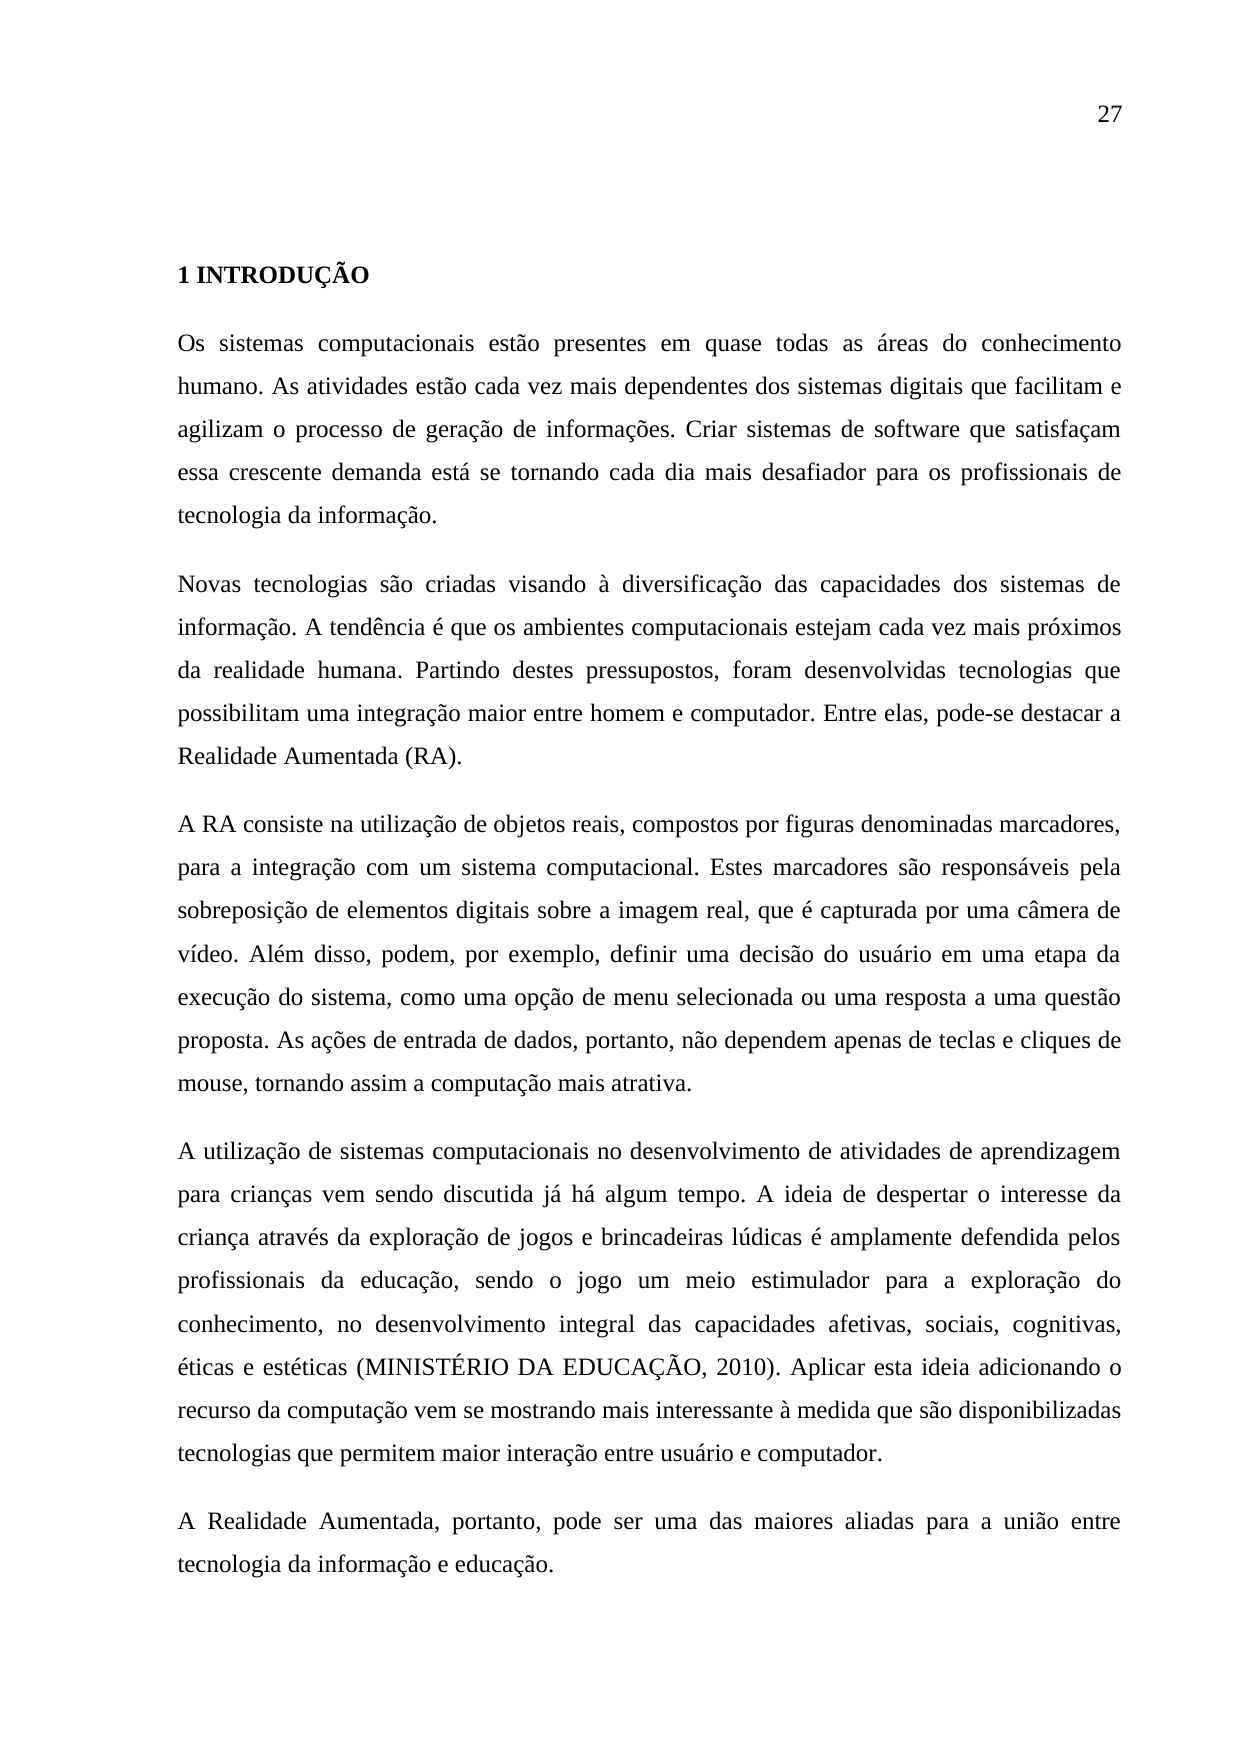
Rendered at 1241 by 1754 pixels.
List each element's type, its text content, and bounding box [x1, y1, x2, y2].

text A utilização de sistemas computacionais no desenvolvimento de atividades de aprendizagem para crianças vem sendo discutida já há algum tempo. A ideia de despertar o interesse da criança através da exploração de jogos e brincadeiras lúdicas é amplamente defendida pelos profissionais da educação, sendo o jogo um meio estimulador para a exploração do conhecimento, no desenvolvimento integral das capacidades afetivas, sociais, cognitivas, éticas e estéticas . Aplicar esta ideia adicionando o recurso da computação vem se mostrando mais interessante à medida que são disponibilizadas tecnologias que permitem maior interação entre usuário e computador. [177, 1136, 1122, 1467]
subtitle 1 INTRODUÇÃO [177, 260, 1122, 289]
text A Realidade Aumentada, portanto, pode ser uma das maiores aliadas para a união entre tecnologia da informação e educação. [177, 1506, 1122, 1578]
text Os sistemas computacionais estão presentes em quase todas as áreas do conhecimento humano. As atividades estão cada vez mais dependentes dos sistemas digitais que facilitam e agilizam o processo de geração de informações. Criar sistemas de software que satisfaçam essa crescente demanda está se tornando cada dia mais desafiador para os profissionais de tecnologia da informação. [177, 328, 1122, 529]
text A RA consiste na utilização de objetos reais, compostos por figuras denominadas marcadores, para a integração com um sistema computacional. Estes marcadores são responsáveis pela sobreposição de elementos digitais sobre a imagem real, que é capturada por uma câmera de vídeo. Além disso, podem, por exemplo, definir uma decisão do usuário em uma etapa da execução do sistema, como uma opção de menu selecionada ou uma resposta a uma questão proposta. As ações de entrada de dados, portanto, não dependem apenas de teclas e cliques de mouse, tornando assim a computação mais atrativa. [177, 809, 1122, 1097]
text Novas tecnologias são criadas visando à diversificação das capacidades dos sistemas de informação. A tendência é que os ambientes computacionais estejam cada vez mais próximos da realidade humana. Partindo destes pressupostos, foram desenvolvidas tecnologias que possibilitam uma integração maior entre homem e computador. Entre elas, pode-se destacar a Realidade Aumentada (RA). [177, 569, 1122, 770]
